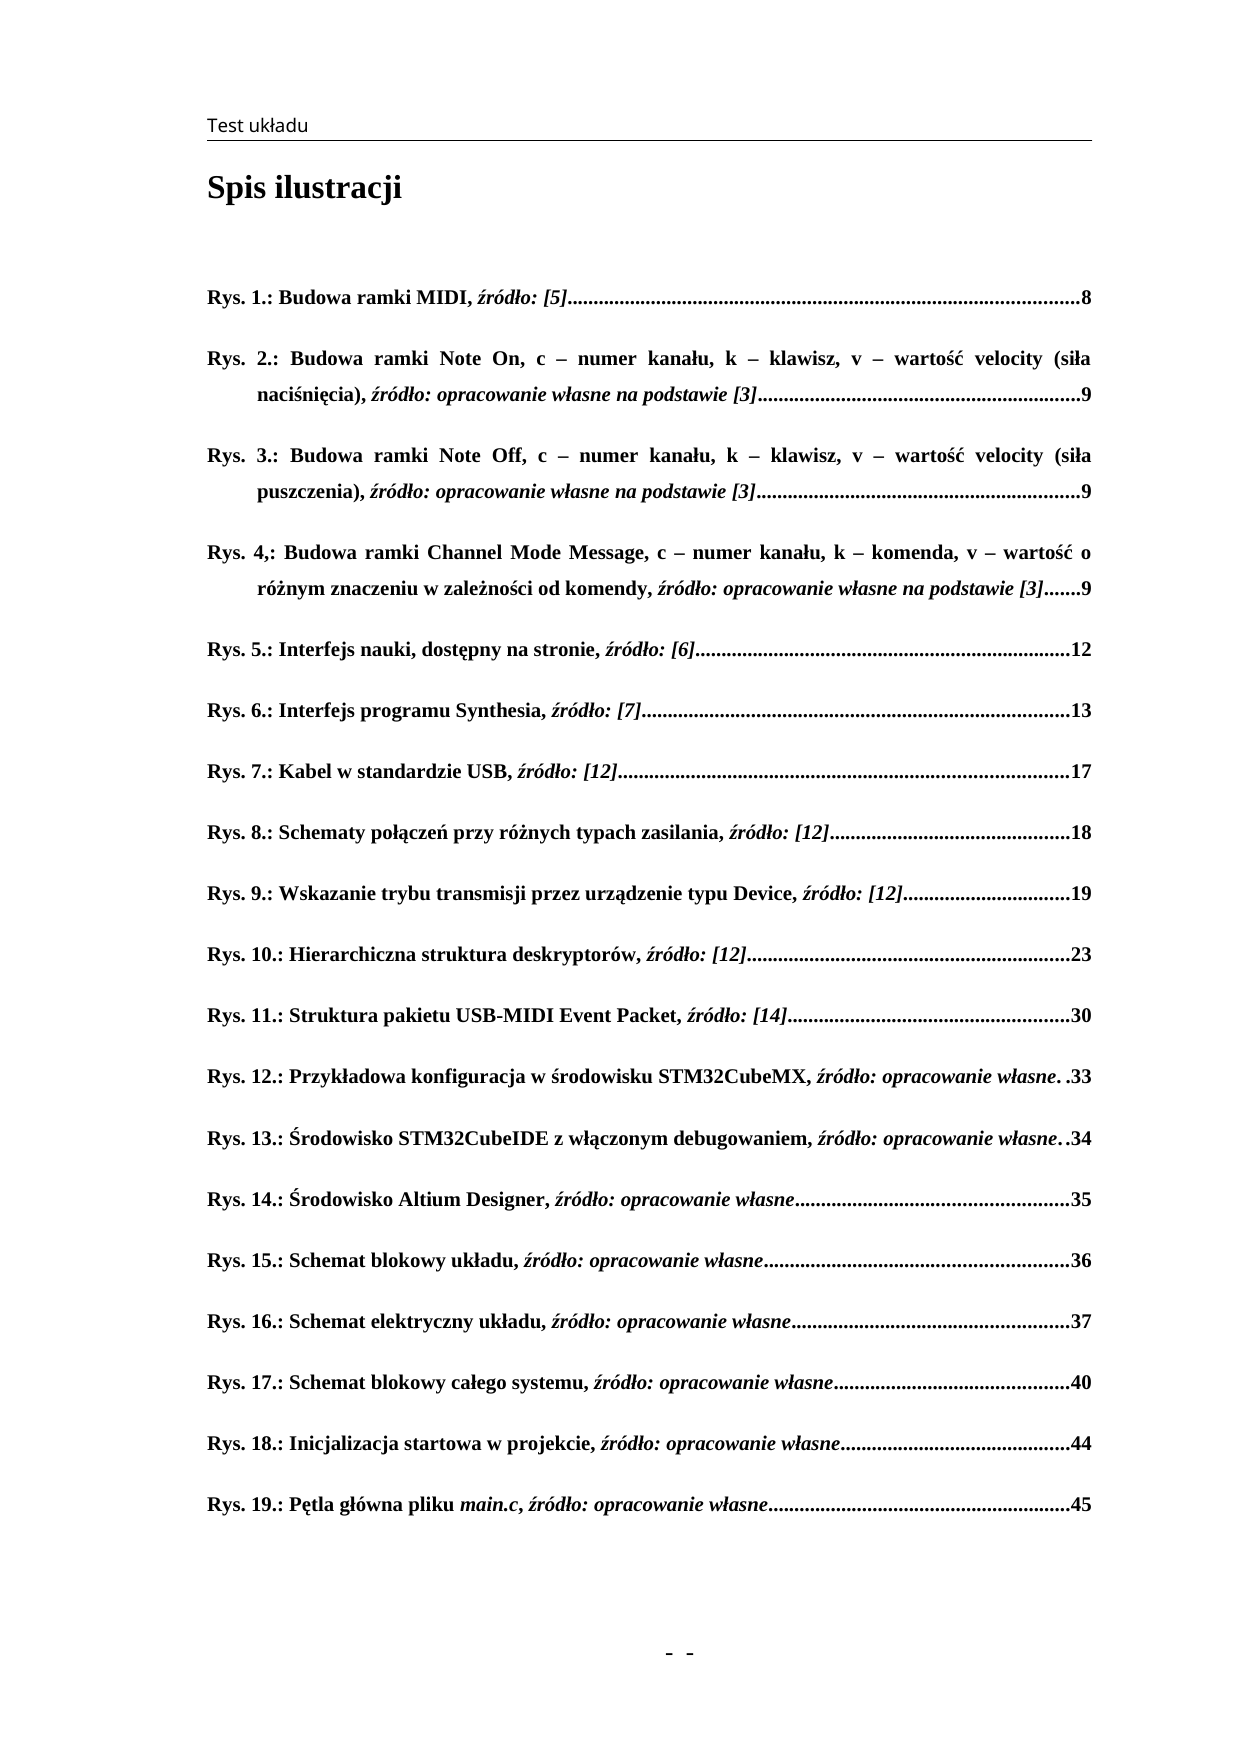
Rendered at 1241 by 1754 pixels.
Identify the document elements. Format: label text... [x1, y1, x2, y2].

text Rys. 11.: Struktura pakietu USB-MIDI Event Packet, źródło: [14] 30 [207, 1003, 1092, 1027]
text Rys. 8.: Schematy połączeń przy różnych typach zasilania, źródło: [12] 18 [207, 820, 1092, 844]
subtitle Spis ilustracji [207, 151, 1092, 210]
text Rys. 14.: Środowisko Altium Designer, źródło: opracowanie własne 35 [207, 1186, 1092, 1211]
text Rys. 15.: Schemat blokowy układu, źródło: opracowanie własne 36 [207, 1247, 1092, 1272]
text Rys. 17.: Schemat blokowy całego systemu, źródło: opracowanie własne 40 [207, 1369, 1092, 1394]
text Rys. 2.: Budowa ramki Note On, c – numer kanału, k – klawisz, v – wartość velocity (siła naciśnięcia), źródło: opracowanie własne na podstawie [3] 9 [207, 346, 1092, 406]
text Rys. 4,: Budowa ramki Channel Mode Message, c – numer kanału, k – komenda, v – wartość o różnym znaczeniu w zależności od komendy, źródło: opracowanie własne na podstawie [3] 9 [207, 540, 1092, 600]
text Rys. 18.: Inicjalizacja startowa w projekcie, źródło: opracowanie własne 44 [207, 1431, 1092, 1455]
text Rys. 6.: Interfejs programu Synthesia, źródło: [7] 13 [207, 698, 1092, 722]
text Rys. 5.: Interfejs nauki, dostępny na stronie, źródło: [6] 12 [207, 637, 1092, 661]
text Rys. 3.: Budowa ramki Note Off, c – numer kanału, k – klawisz, v – wartość velocity (siła puszczenia), źródło: opracowanie własne na podstawie [3] 9 [207, 443, 1092, 503]
text Rys. 16.: Schemat elektryczny układu, źródło: opracowanie własne 37 [207, 1308, 1092, 1333]
text Rys. 13.: Środowisko STM32CubeIDE z włączonym debugowaniem, źródło: opracowanie własne 34 [207, 1125, 1092, 1149]
text Rys. 10.: Hierarchiczna struktura deskryptorów, źródło: [12] 23 [207, 942, 1092, 966]
text Rys. 7.: Kabel w standardzie USB, źródło: [12] 17 [207, 759, 1092, 783]
text Rys. 19.: Pętla główna pliku main.c, źródło: opracowanie własne 45 [207, 1492, 1092, 1516]
text Rys. 9.: Wskazanie trybu transmisji przez urządzenie typu Device, źródło: [12] 19 [207, 881, 1092, 905]
text Rys. 1.: Budowa ramki MIDI, źródło: [5] 8 [207, 285, 1092, 309]
text Rys. 12.: Przykładowa konfiguracja w środowisku STM32CubeMX, źródło: opracowanie własne 33 [207, 1064, 1092, 1088]
